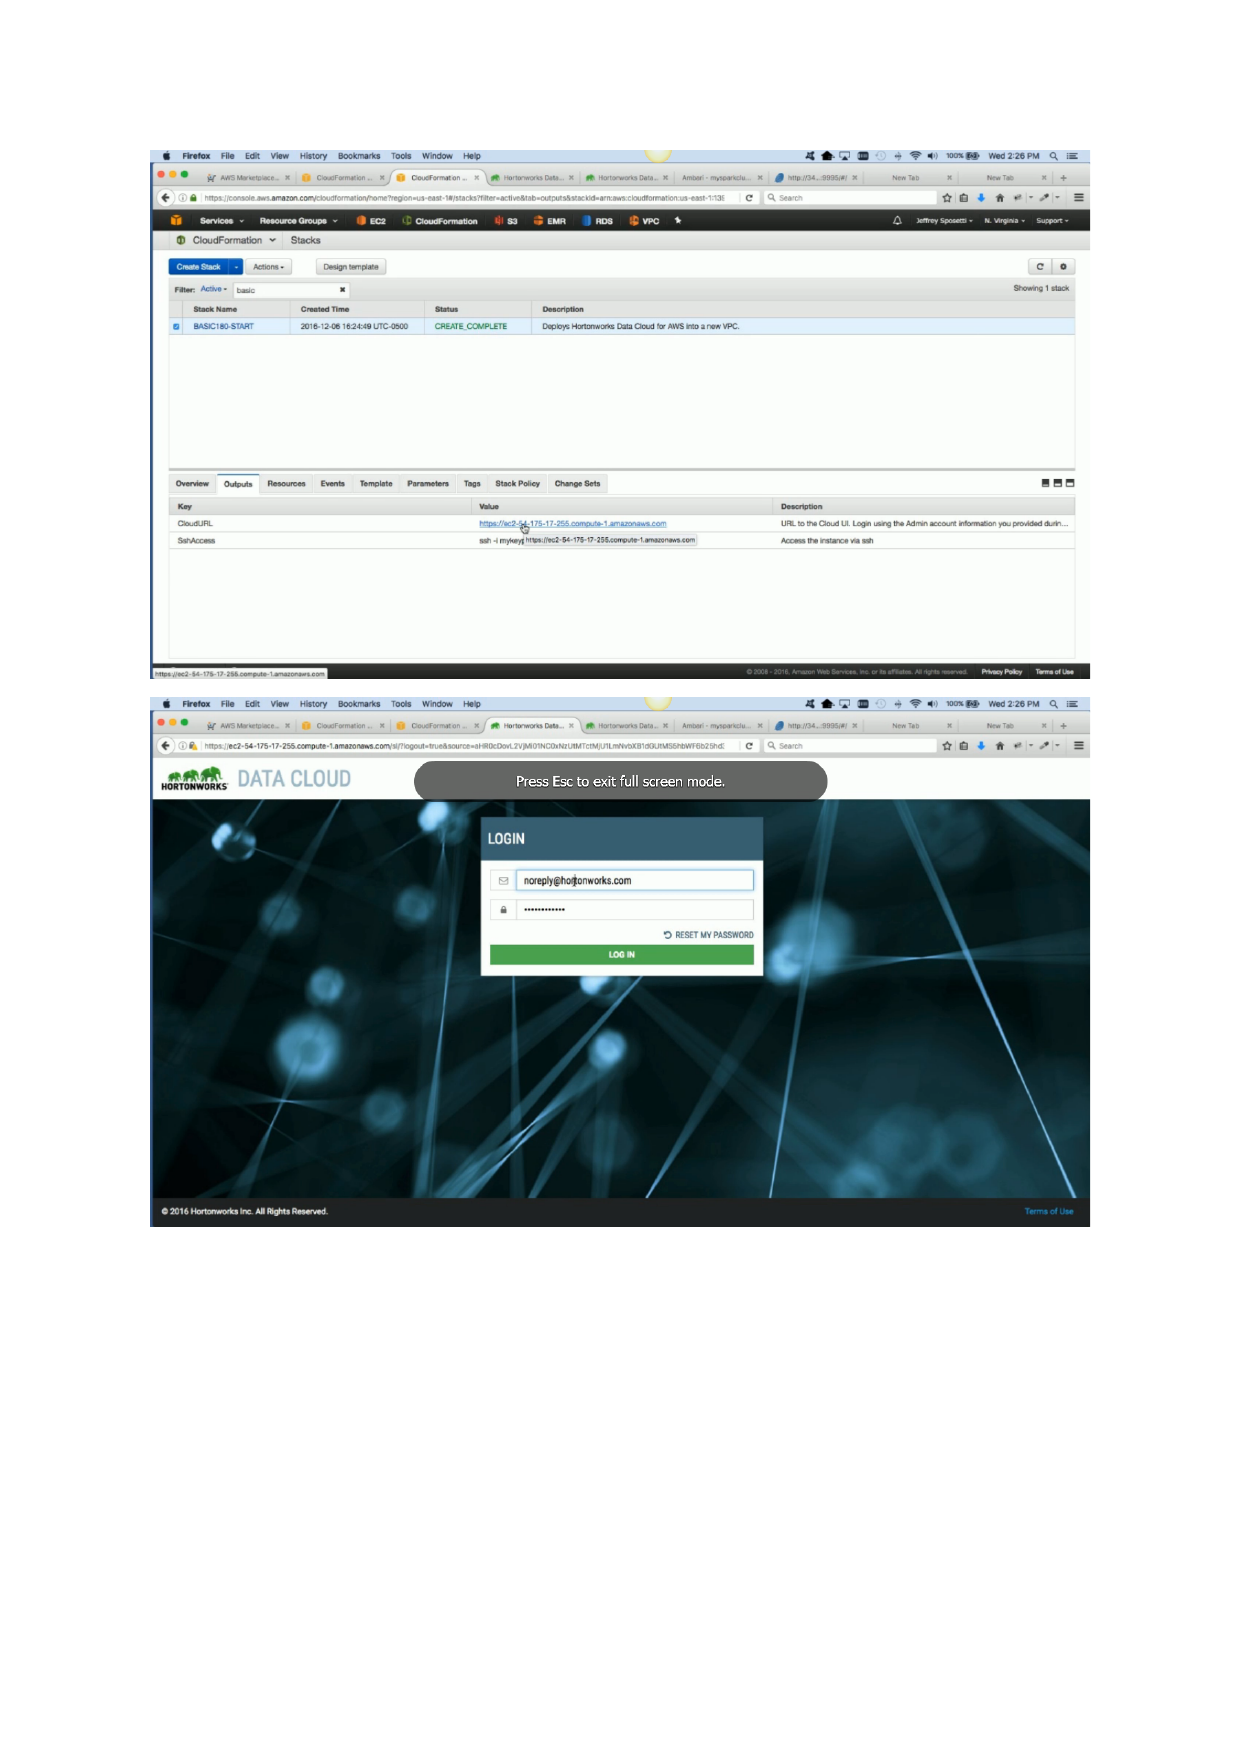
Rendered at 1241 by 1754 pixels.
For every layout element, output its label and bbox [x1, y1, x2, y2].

picture [150, 697, 1091, 1227]
picture [150, 150, 1091, 679]
